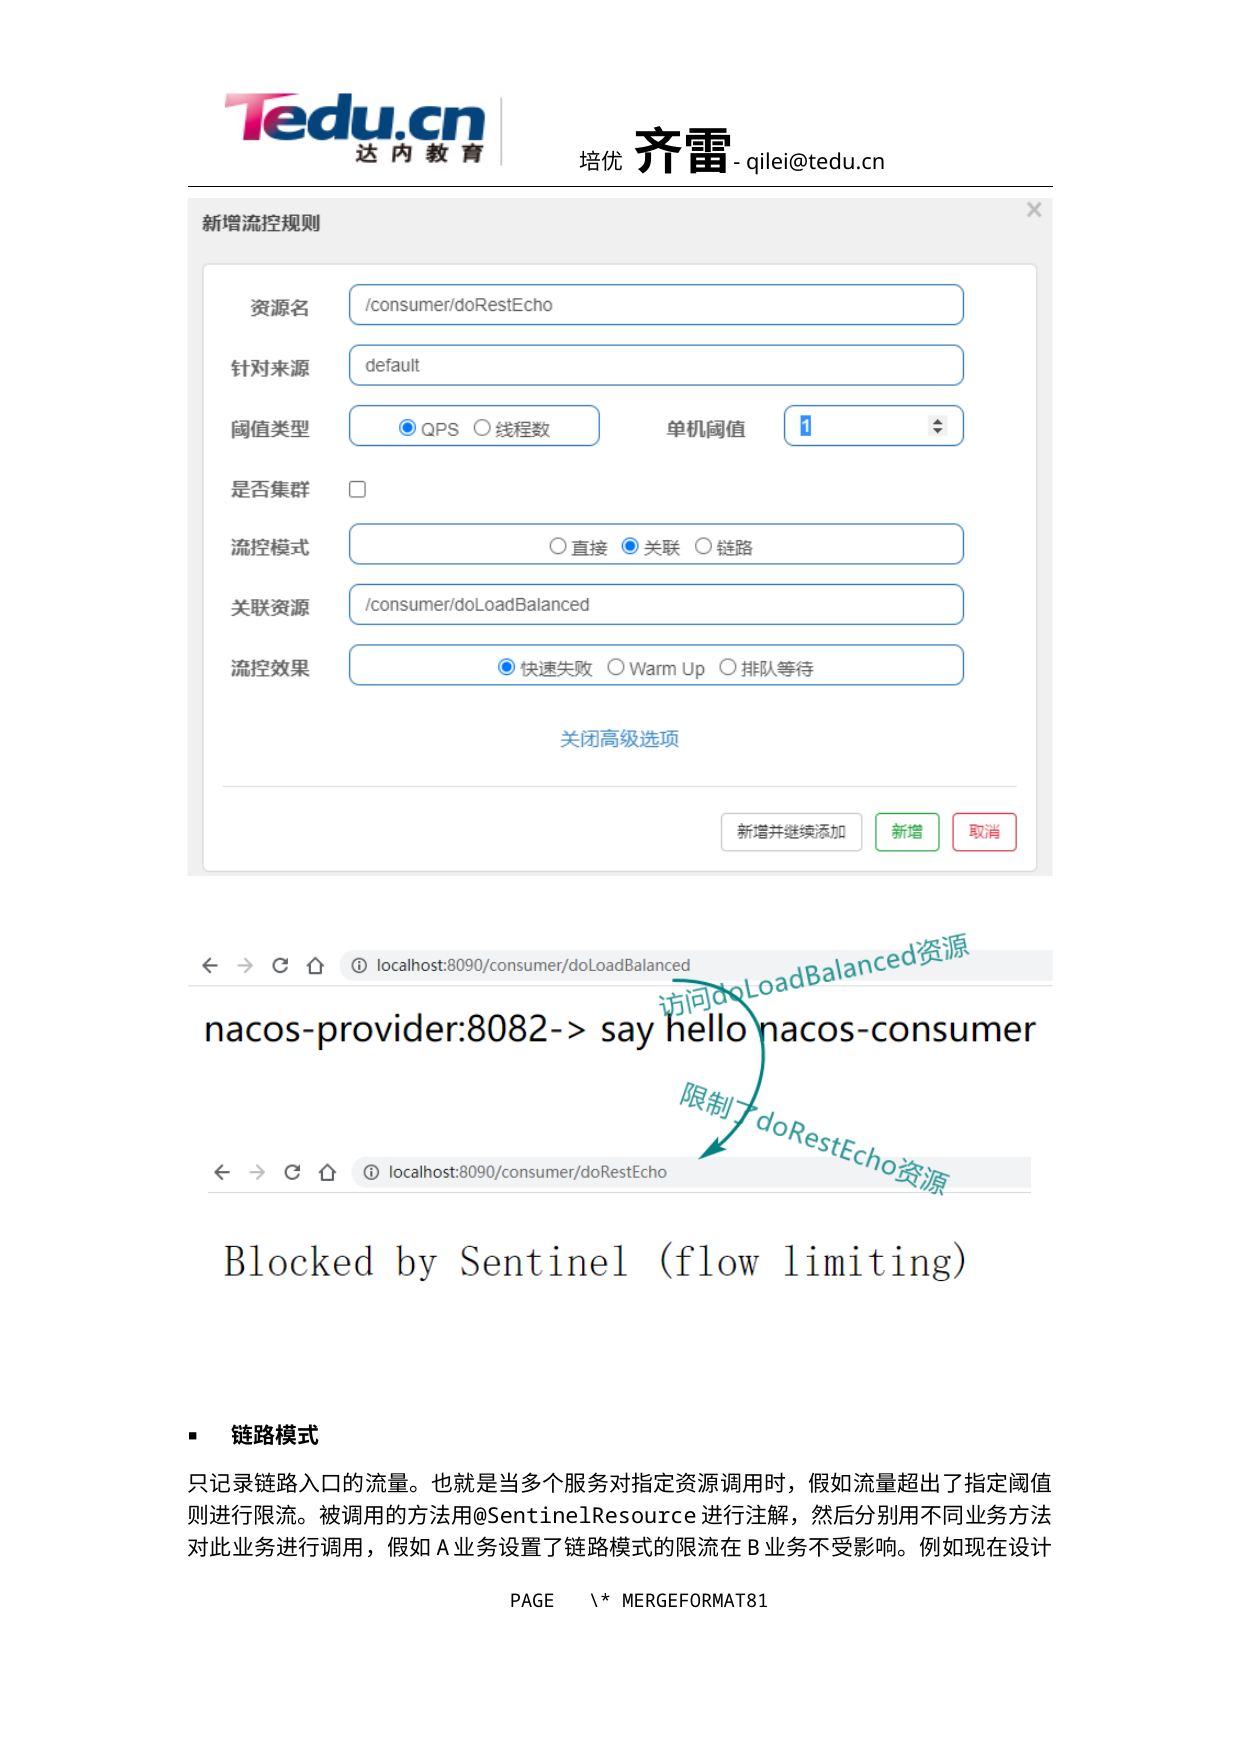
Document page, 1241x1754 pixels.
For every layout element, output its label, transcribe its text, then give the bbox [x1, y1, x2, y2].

picture [187, 905, 1053, 1313]
text 只记录链路入口的流量。也就是当多个服务对指定资源调用时，假如流量超出了指定阈值，则进行限流。被调用的方法用@SentinelResource进行注解，然后分别用不同业务方法对此业务进行调用，假如A业务设置了链路模式的限流在B业务不受影响。例如现在设计一个业务对象，代码如下： [187, 1466, 1053, 1561]
picture [187, 198, 1053, 876]
picture [225, 88, 507, 170]
list 链路模式 [187, 1418, 1053, 1450]
